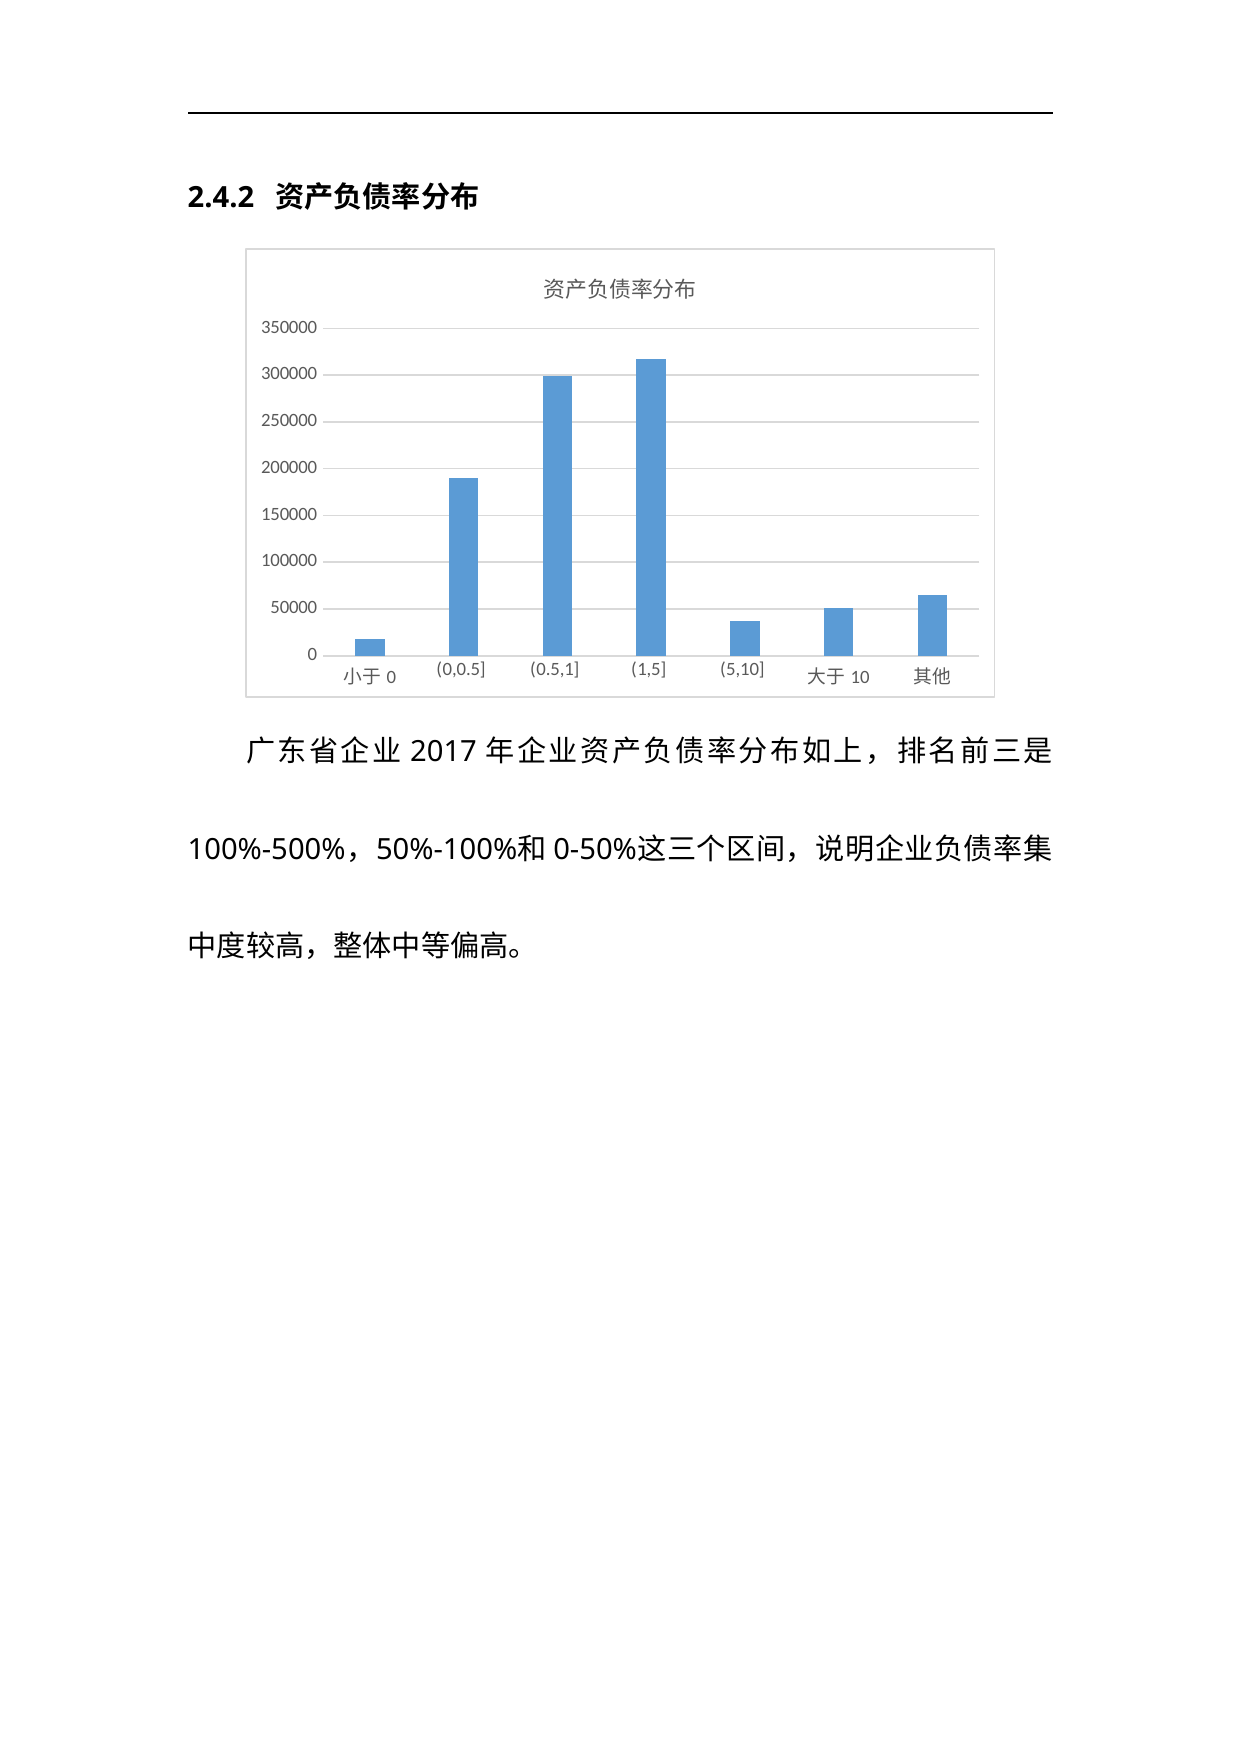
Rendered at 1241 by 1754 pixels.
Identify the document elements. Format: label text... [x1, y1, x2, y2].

text 广东省企业2017年企业资产负债率分布如上，排名前三是100%-500%，50%-100%和0-50%这三个区间，说明企业负债率集中度较高，整体中等偏高。 [187, 716, 1053, 976]
subtitle 资产负债率分布 [187, 162, 1053, 227]
